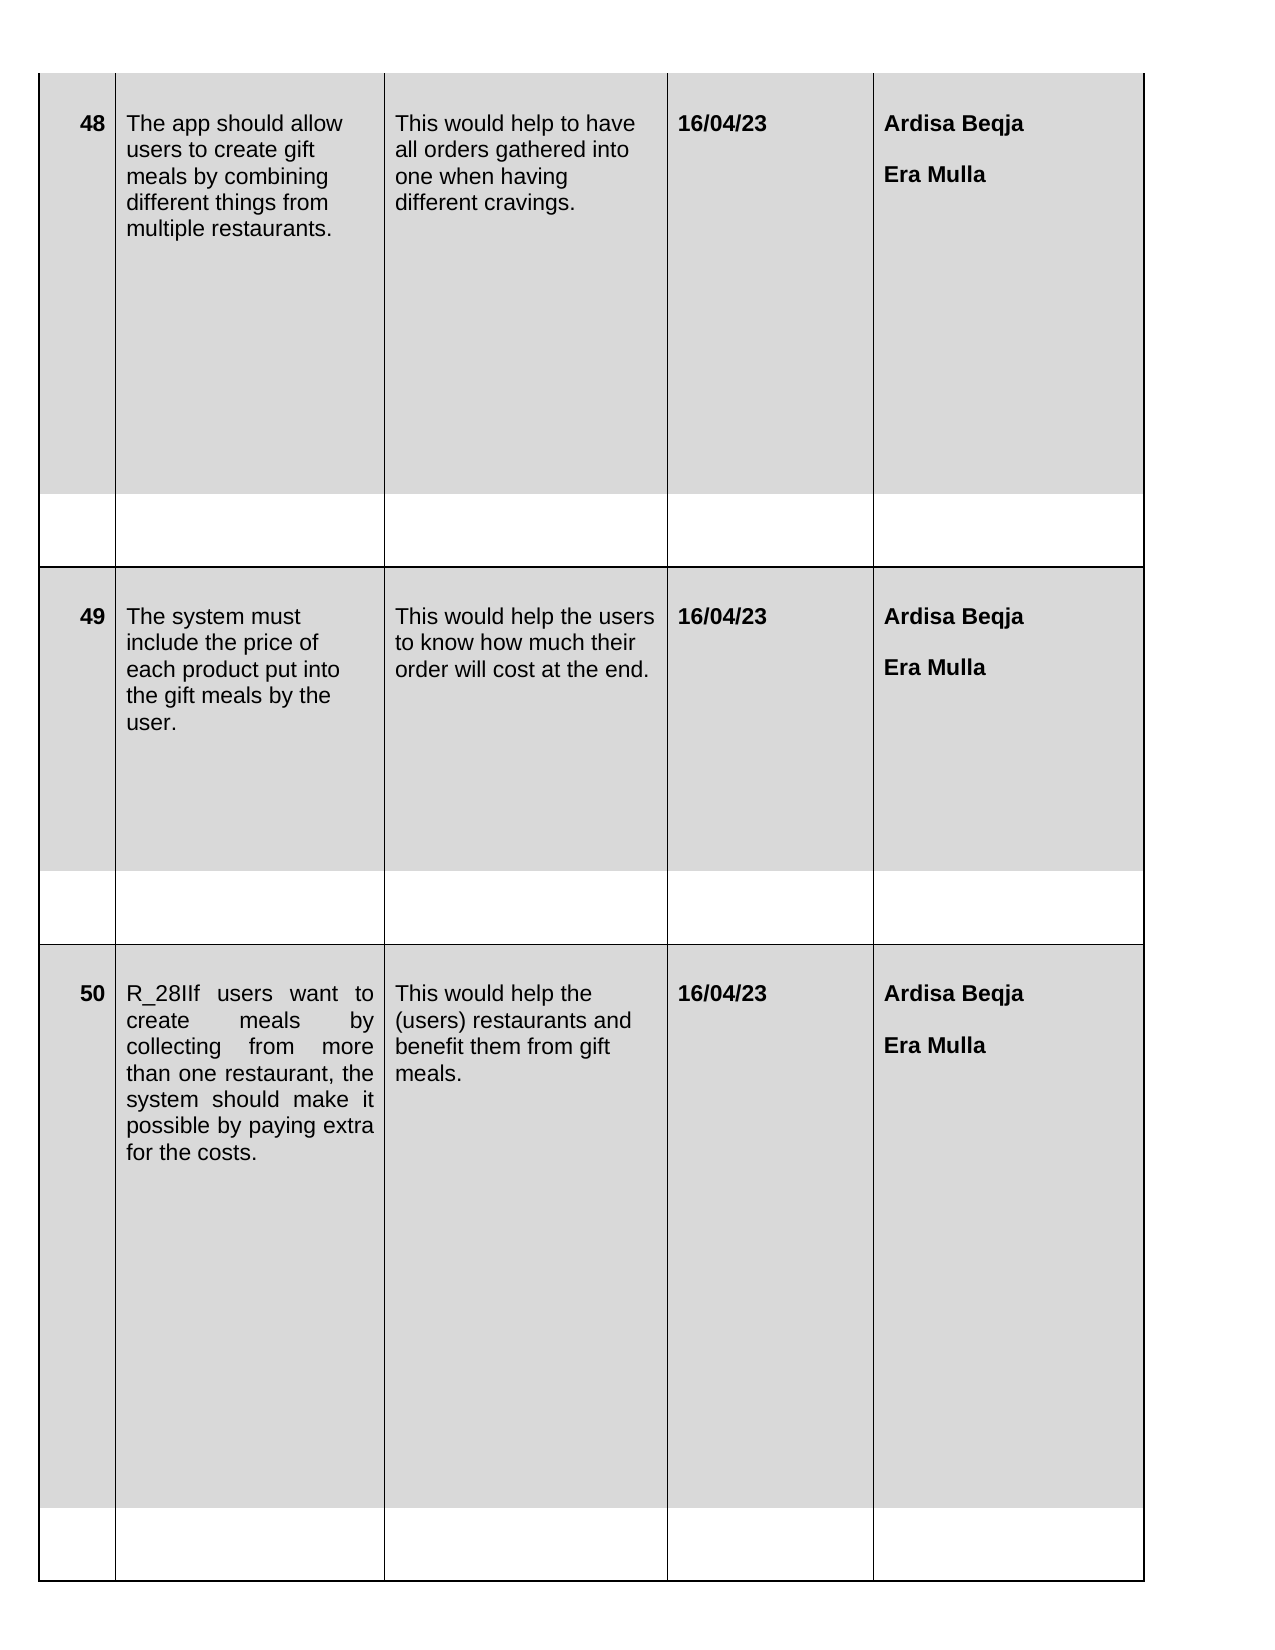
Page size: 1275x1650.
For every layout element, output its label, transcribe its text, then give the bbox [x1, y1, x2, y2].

table_cell 50 [40, 945, 115, 1508]
table_cell [116, 1508, 384, 1580]
table_cell [40, 871, 115, 943]
table_cell The app should allow users to create gift meals by combining different things from multiple restaurants. [116, 73, 384, 494]
table_cell Ardisa Beqja Era Mulla [874, 568, 1143, 871]
table_cell [385, 871, 667, 943]
table_cell 16/04/23 [668, 945, 873, 1508]
table_cell [668, 1508, 873, 1580]
table_cell [874, 494, 1143, 566]
table_cell 16/04/23 [668, 73, 873, 494]
table_cell [40, 494, 115, 566]
table_cell 48 [40, 73, 115, 494]
table_cell This would help to have all orders gathered into one when having different cravings. [385, 73, 667, 494]
table_cell The system must include the price of each product put into the gift meals by the user. [116, 568, 384, 871]
table_cell [116, 871, 384, 943]
table_cell [385, 494, 667, 566]
table_cell 16/04/23 [668, 568, 873, 871]
table_cell This would help the users to know how much their order will cost at the end. [385, 568, 667, 871]
table_cell 49 [40, 568, 115, 871]
table_cell [116, 494, 384, 566]
table_cell [385, 1508, 667, 1580]
table_cell [40, 1508, 115, 1580]
table_cell [874, 871, 1143, 943]
table_cell [874, 1508, 1143, 1580]
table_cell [874, 73, 1143, 494]
table_cell R_28IIf users want to create meals by collecting from more than one restaurant, the system should make it possible by paying extra for the costs. [116, 945, 384, 1508]
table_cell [874, 945, 1143, 1508]
table_cell [668, 871, 873, 943]
table_cell [668, 494, 873, 566]
table_cell This would help the (users) restaurants and benefit them from gift meals. [385, 945, 667, 1508]
